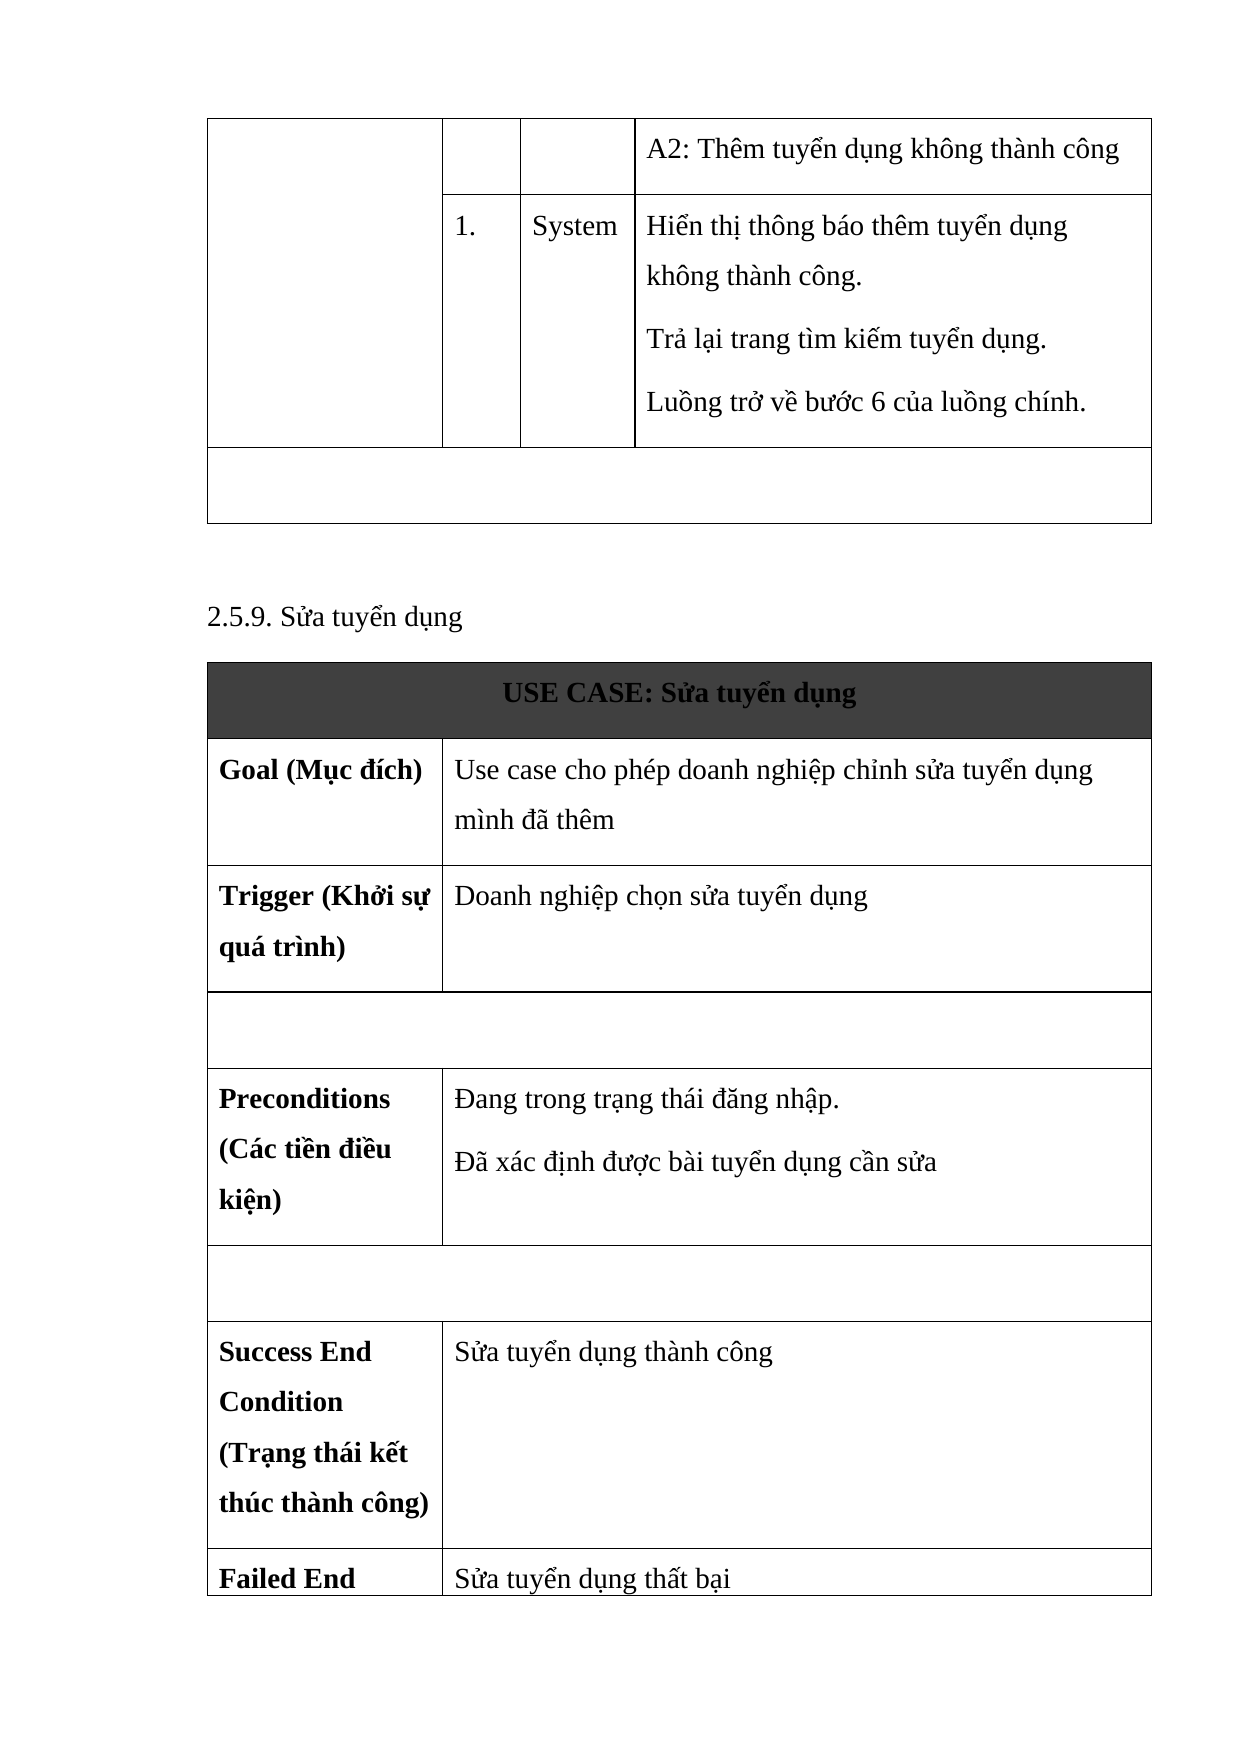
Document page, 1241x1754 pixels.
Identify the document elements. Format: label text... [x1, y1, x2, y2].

table_cell Đang trong trạng thái đăng nhập. Đã xác định được bài tuyển dụng cần sửa [443, 1069, 1151, 1244]
table_cell Sửa tuyển dụng thành công [443, 1322, 1151, 1548]
table_cell Hiển thị thông báo thêm tuyển dụng không thành công. Trả lại trang tìm kiếm tuyển dụng. Luồng trở về bước 6 của luồng chính. [636, 195, 1151, 447]
table_cell [521, 119, 634, 194]
table_cell [208, 448, 1151, 523]
table_cell System [521, 195, 634, 447]
table_cell A2: Thêm tuyển dụng không thành công [636, 119, 1151, 194]
table_cell [208, 993, 1151, 1068]
table_cell 1. [443, 195, 520, 447]
table_cell Success End Condition (Trạng thái kết thúc thành công) [208, 1322, 442, 1548]
table_cell [443, 119, 520, 194]
table_cell Trigger (Khởi sự quá trình) [208, 866, 442, 991]
table_cell Doanh nghiệp chọn sửa tuyển dụng [443, 866, 1151, 991]
table_cell Goal (Mục đích) [208, 739, 442, 865]
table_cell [443, 1549, 1151, 1595]
table_cell Use case cho phép doanh nghiệp chỉnh sửa tuyển dụng mình đã thêm [443, 739, 1151, 865]
table_cell Preconditions (Các tiền điều kiện) [208, 1069, 442, 1244]
subtitle 2.5.9. Sửa tuyển dụng [207, 599, 1122, 633]
table_header USE CASE: Sửa tuyển dụng [208, 663, 1151, 738]
table_cell [208, 1246, 1151, 1321]
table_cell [208, 1549, 442, 1595]
